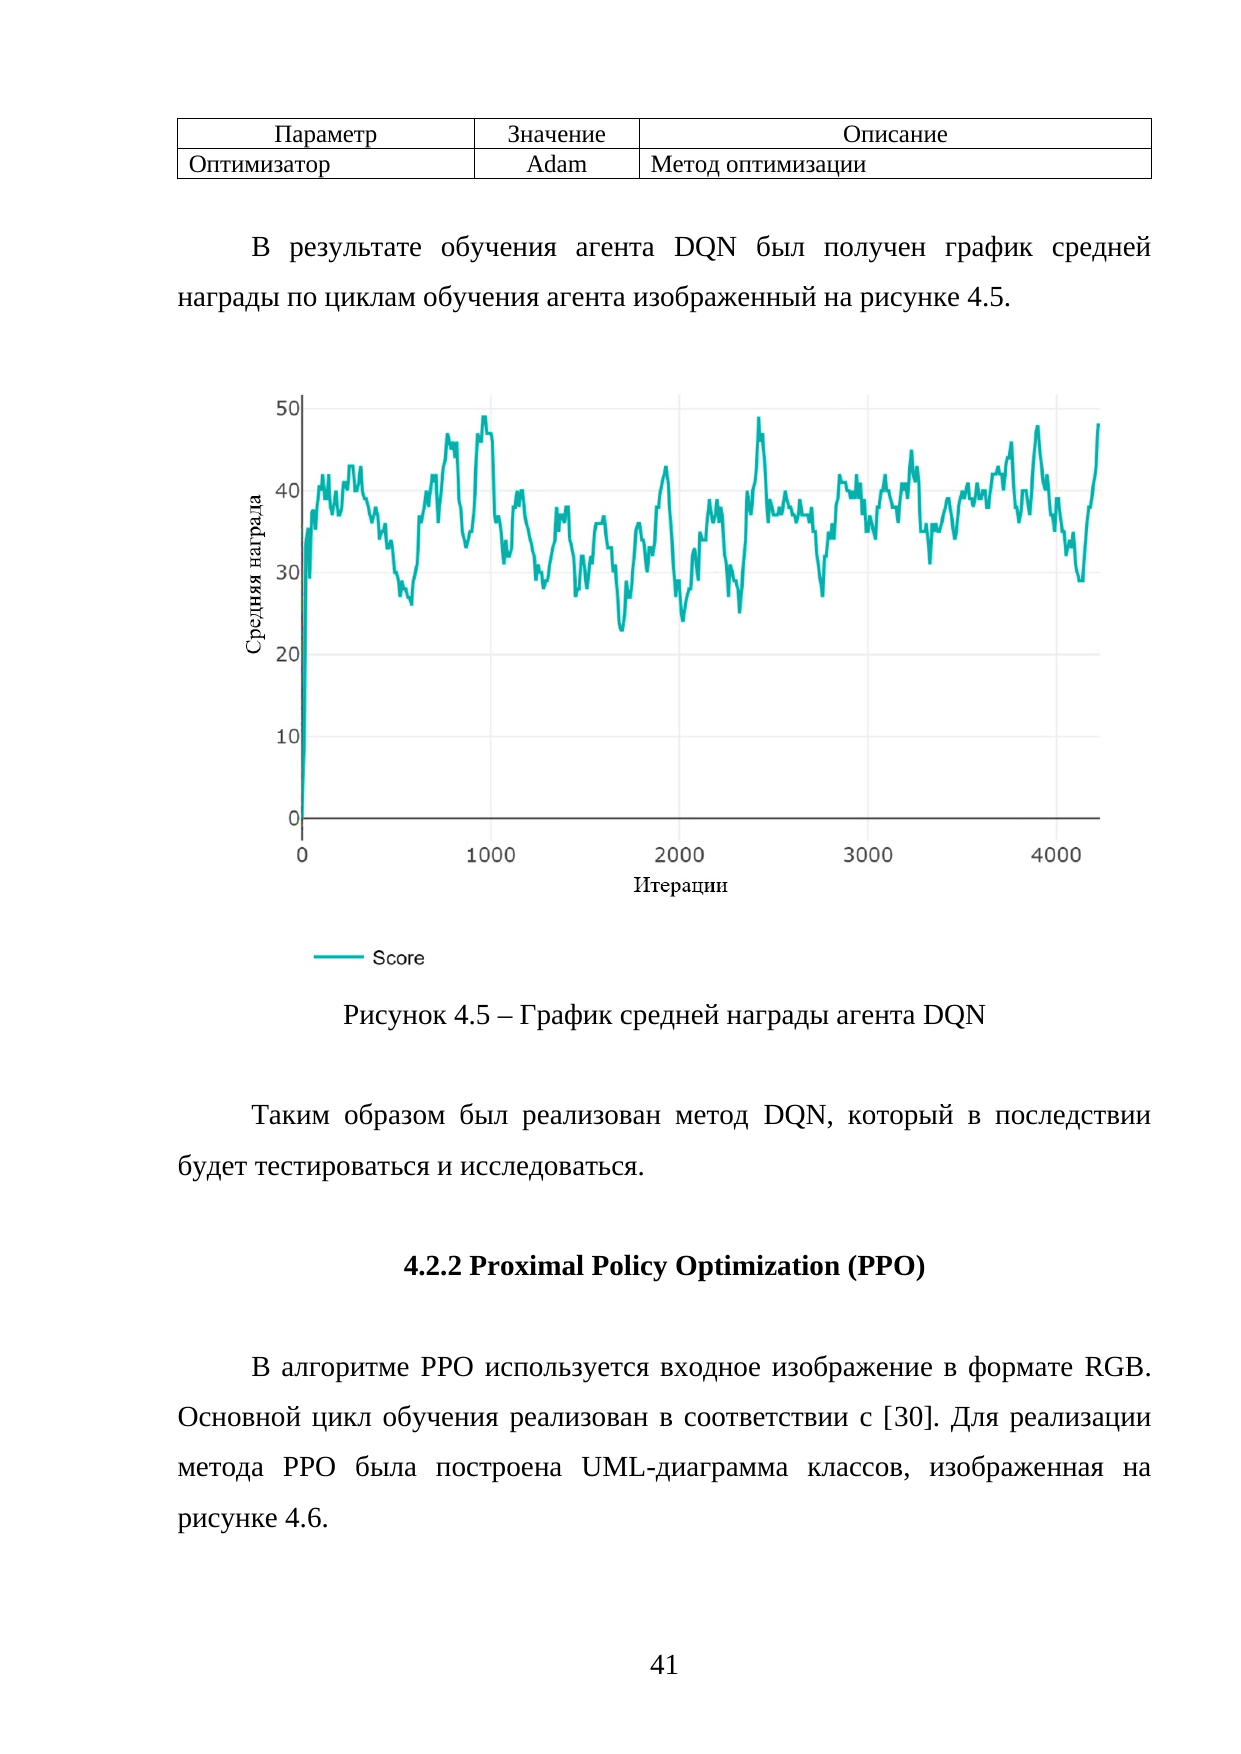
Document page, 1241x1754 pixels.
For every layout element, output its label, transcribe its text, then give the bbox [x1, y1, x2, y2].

table_cell Оптимизатор [178, 149, 474, 178]
text В результате обучения агента DQN был получен график средней награды по циклам обучения агента изображенный на рисунке 4.5. [177, 229, 1152, 313]
picture [217, 380, 1111, 980]
text В алгоритме PPO используется входное изображение в формате RGB. Основной цикл обучения реализован в соответствии с [30]. Для реализации метода PPO была построена UML-диаграмма классов, изображенная на рисунке 4.6. [177, 1349, 1152, 1533]
table_header Параметр [178, 119, 474, 148]
table_header Описание [640, 119, 1151, 148]
text Рисунок 4.5 – График средней награды агента DQN [177, 997, 1152, 1030]
text 4.2.2 Proximal Policy Optimization (PPO) [177, 1248, 1152, 1282]
table_cell Метод оптимизации [640, 149, 1151, 178]
text Таким образом был реализован метод DQN, который в последствии будет тестироваться и исследоваться. [177, 1097, 1152, 1181]
table_cell Adam [475, 149, 639, 178]
table_header Значение [475, 119, 639, 148]
